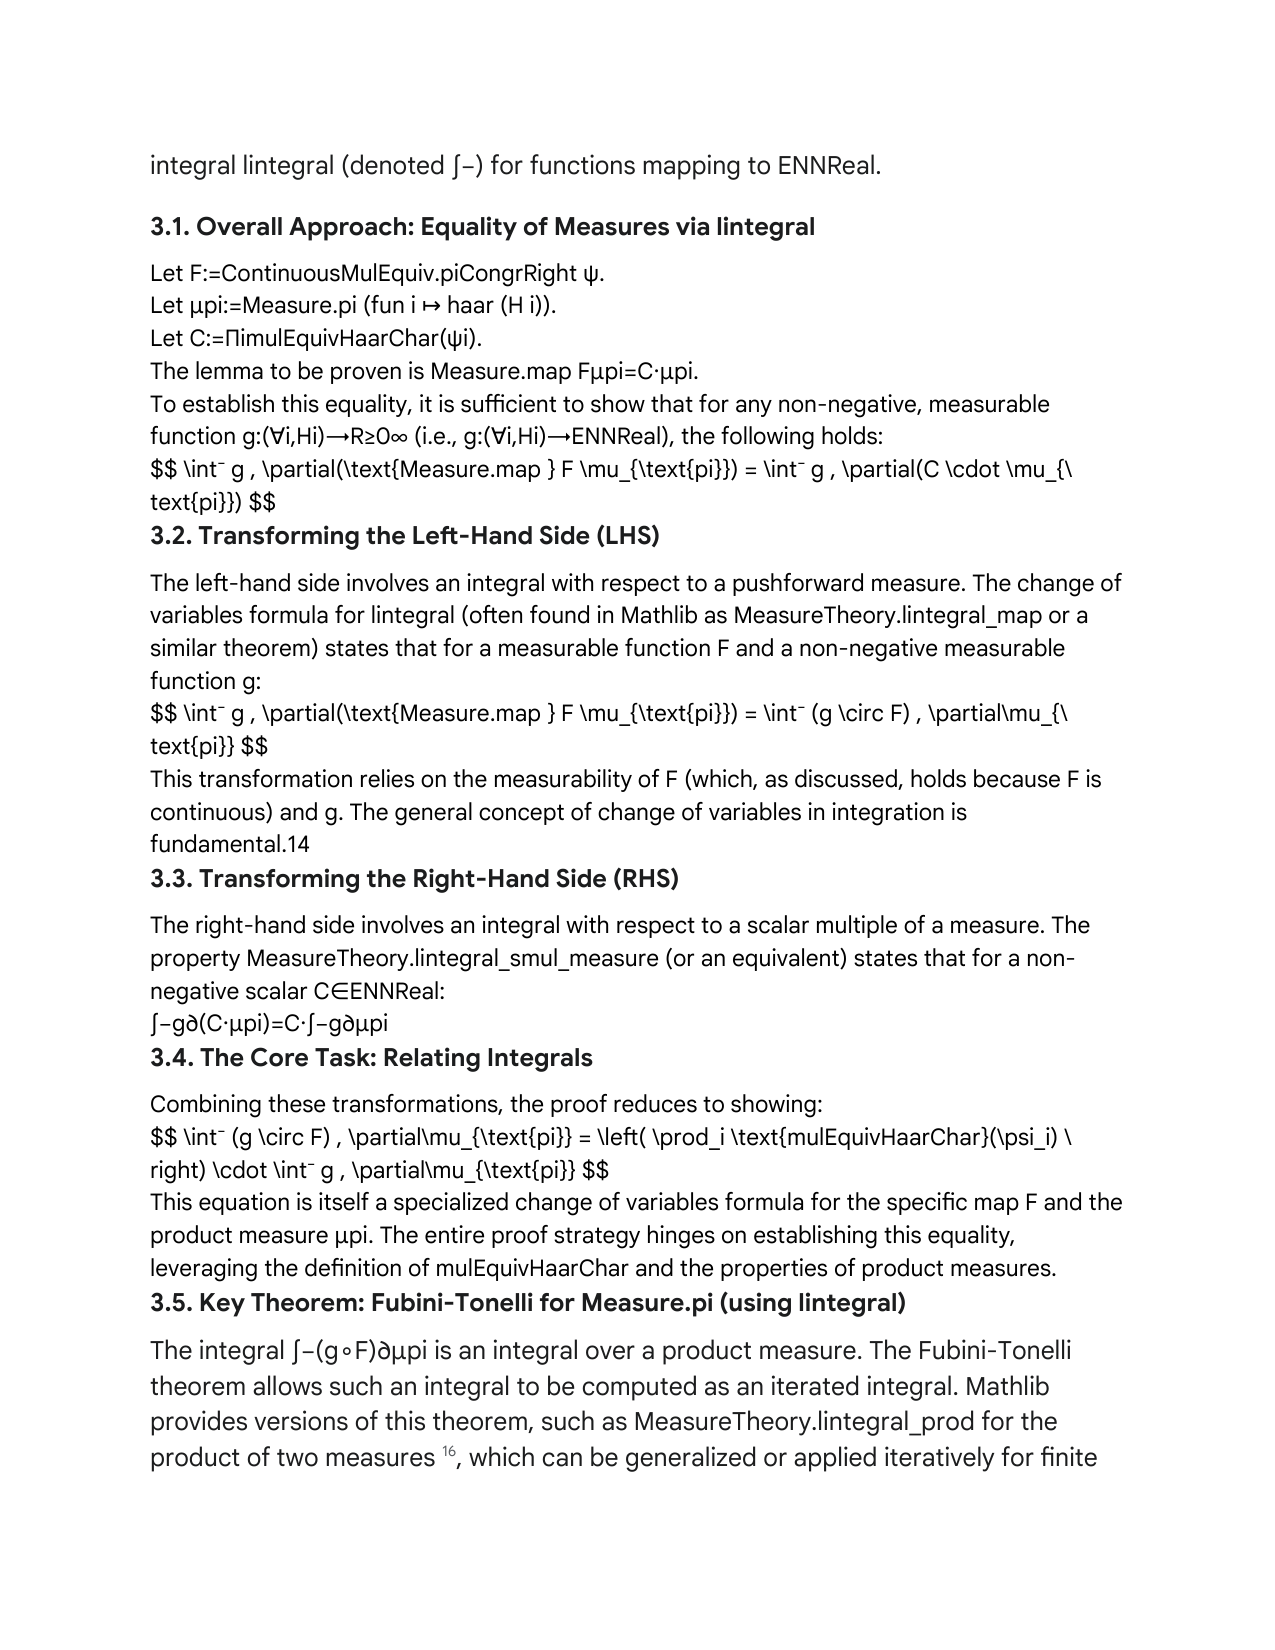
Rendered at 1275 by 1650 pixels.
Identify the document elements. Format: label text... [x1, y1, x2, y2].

subtitle 3.5. Key Theorem: Fubini-Tonelli for Measure.pi (using lintegral) [150, 1287, 1125, 1318]
text $$ \int⁻ g , \partial(\text{Measure.map } F \mu_{\text{pi}}) = \int⁻ g , \partial(C \cdot \mu_{\text{pi}}) $$ [150, 455, 1125, 517]
text ∫−g∂(C⋅μpi​)=C⋅∫−g∂μpi​ [150, 1009, 1125, 1038]
subtitle 3.2. Transforming the Left-Hand Side (LHS) [150, 521, 1125, 552]
subtitle 3.3. Transforming the Right-Hand Side (RHS) [150, 863, 1125, 894]
text The left-hand side involves an integral with respect to a pushforward measure. The change of variables formula for lintegral (often found in Mathlib as MeasureTheory.lintegral_map or a similar theorem) states that for a measurable function F and a non-negative measurable function g: [150, 569, 1125, 696]
text This transformation relies on the measurability of F (which, as discussed, holds because F is continuous) and g. The general concept of change of variables in integration is fundamental.14 [150, 765, 1125, 859]
text The lemma to be proven is Measure.map Fμpi​=C⋅μpi​. [150, 357, 1125, 386]
text $$ \int⁻ g , \partial(\text{Measure.map } F \mu_{\text{pi}}) = \int⁻ (g \circ F) , \partial\mu_{\text{pi}} $$ [150, 700, 1125, 761]
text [150, 1335, 1125, 1473]
subtitle 3.1. Overall Approach: Equality of Measures via lintegral [150, 211, 1125, 242]
text $$ \int⁻ (g \circ F) , \partial\mu_{\text{pi}} = \left( \prod_i \text{mulEquivHaarChar}(\psi_i) \right) \cdot \int⁻ g , \partial\mu_{\text{pi}} $$ [150, 1123, 1125, 1185]
subtitle 3.4. The Core Task: Relating Integrals [150, 1042, 1125, 1074]
text Combining these transformations, the proof reduces to showing: [150, 1091, 1125, 1119]
text The right-hand side involves an integral with respect to a scalar multiple of a measure. The property MeasureTheory.lintegral_smul_measure (or an equivalent) states that for a non-negative scalar C∈ENNReal: [150, 911, 1125, 1006]
text Let F:=ContinuousMulEquiv.piCongrRight ψ. [150, 259, 1125, 288]
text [150, 150, 1125, 181]
text Let C:=∏i​mulEquivHaarChar(ψi​). [150, 324, 1125, 353]
text Let μpi​:=Measure.pi (fun i ↦ haar (H i)). [150, 292, 1125, 320]
text To establish this equality, it is sufficient to show that for any non-negative, measurable function g:(∀i,Hi)→R≥0∞​ (i.e., g:(∀i,Hi)→ENNReal), the following holds: [150, 390, 1125, 451]
text This equation is itself a specialized change of variables formula for the specific map F and the product measure μpi​. The entire proof strategy hinges on establishing this equality, leveraging the definition of mulEquivHaarChar and the properties of product measures. [150, 1189, 1125, 1283]
